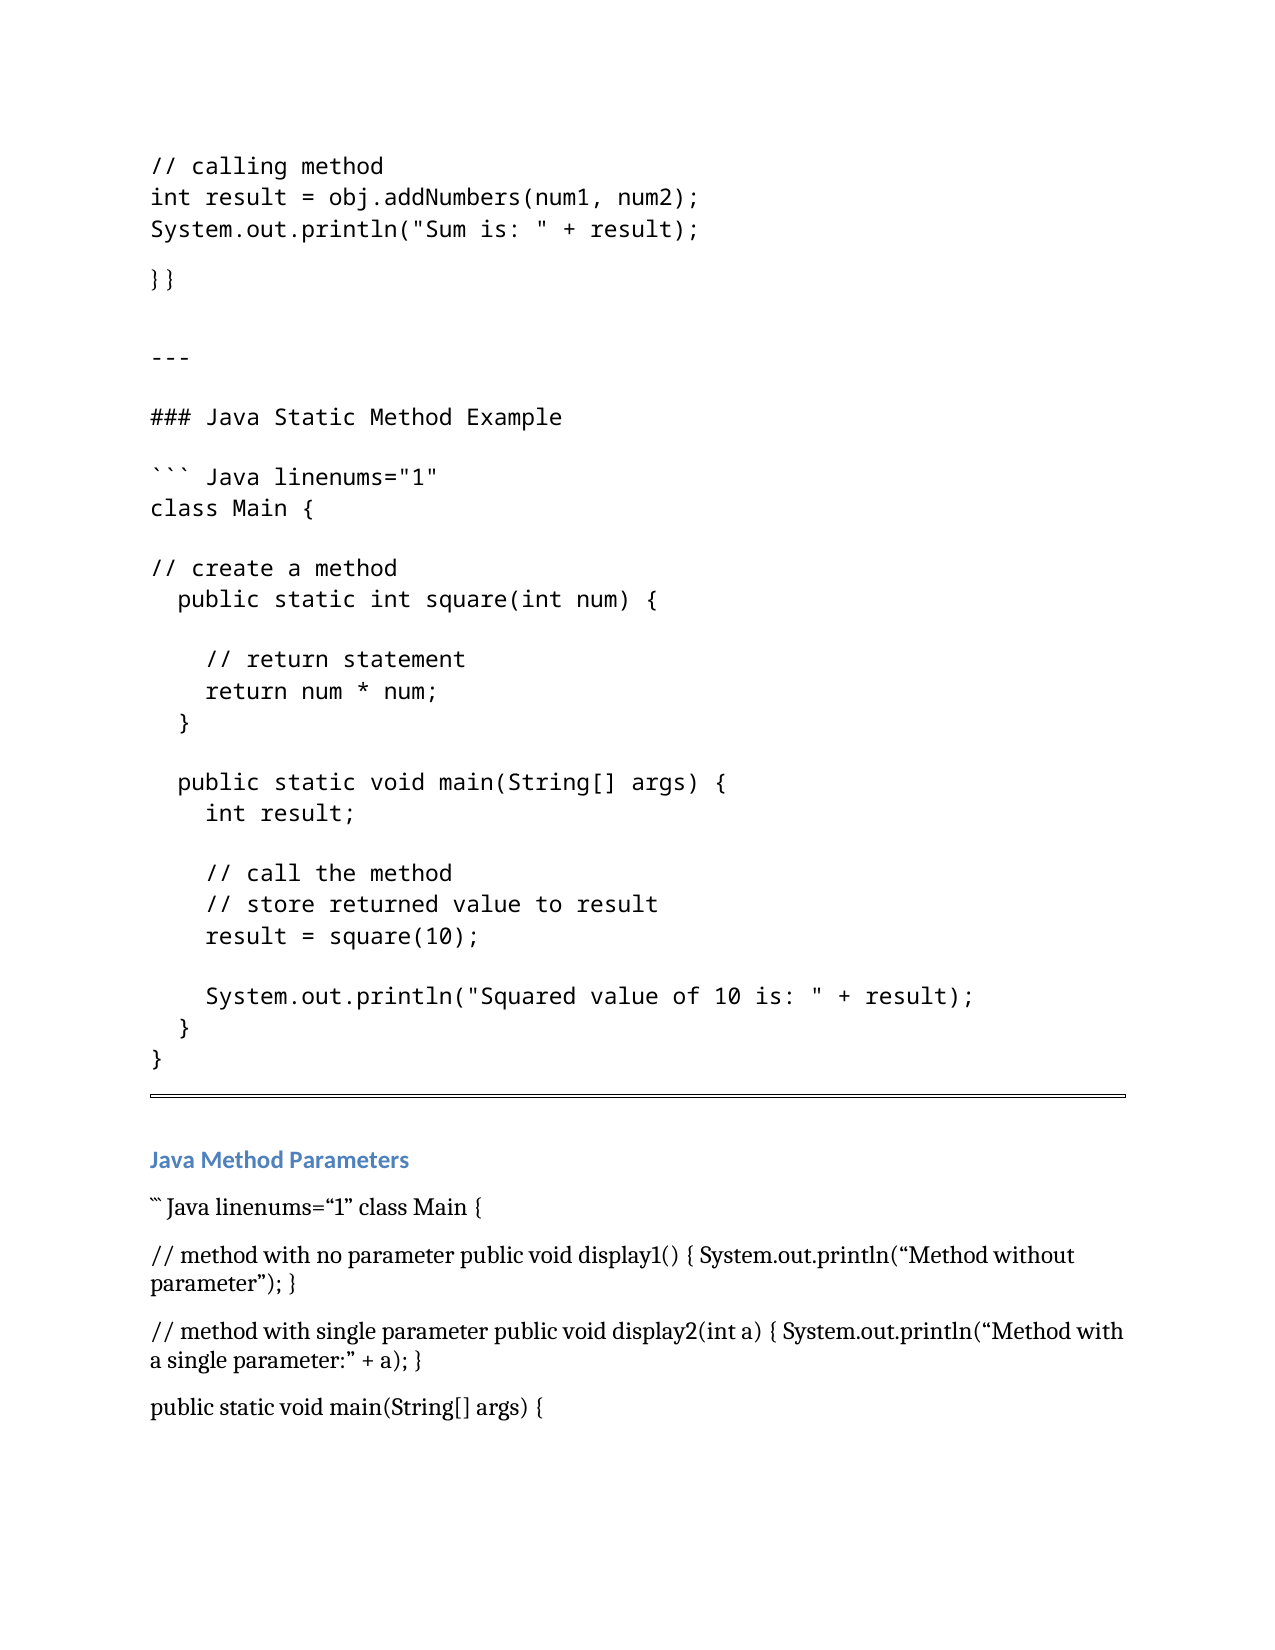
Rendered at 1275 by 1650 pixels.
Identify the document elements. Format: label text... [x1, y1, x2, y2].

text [150, 150, 1125, 244]
subtitle Java Method Parameters [150, 1144, 1125, 1174]
text public static void main(String[] args) { [150, 1393, 1125, 1422]
text // method with single parameter public void display2(int a) { System.out.println(“Method with a single parameter:” + a); } [150, 1317, 1125, 1374]
text ``` Java linenums=“1” class Main { [150, 1193, 1125, 1222]
text --- ### Java Static Method Example ``` Java linenums="1" class Main { // create a method public static int square(int num) { // return statement return num * num; } public static void main(String[] args) { int result; // call the method // store returned value to result result = square(10); System.out.println("Squared value of 10 is: " + result); } } [150, 312, 1125, 1073]
text // method with no parameter public void display1() { System.out.println(“Method without parameter”); } [150, 1241, 1125, 1298]
text } } [150, 264, 1125, 293]
